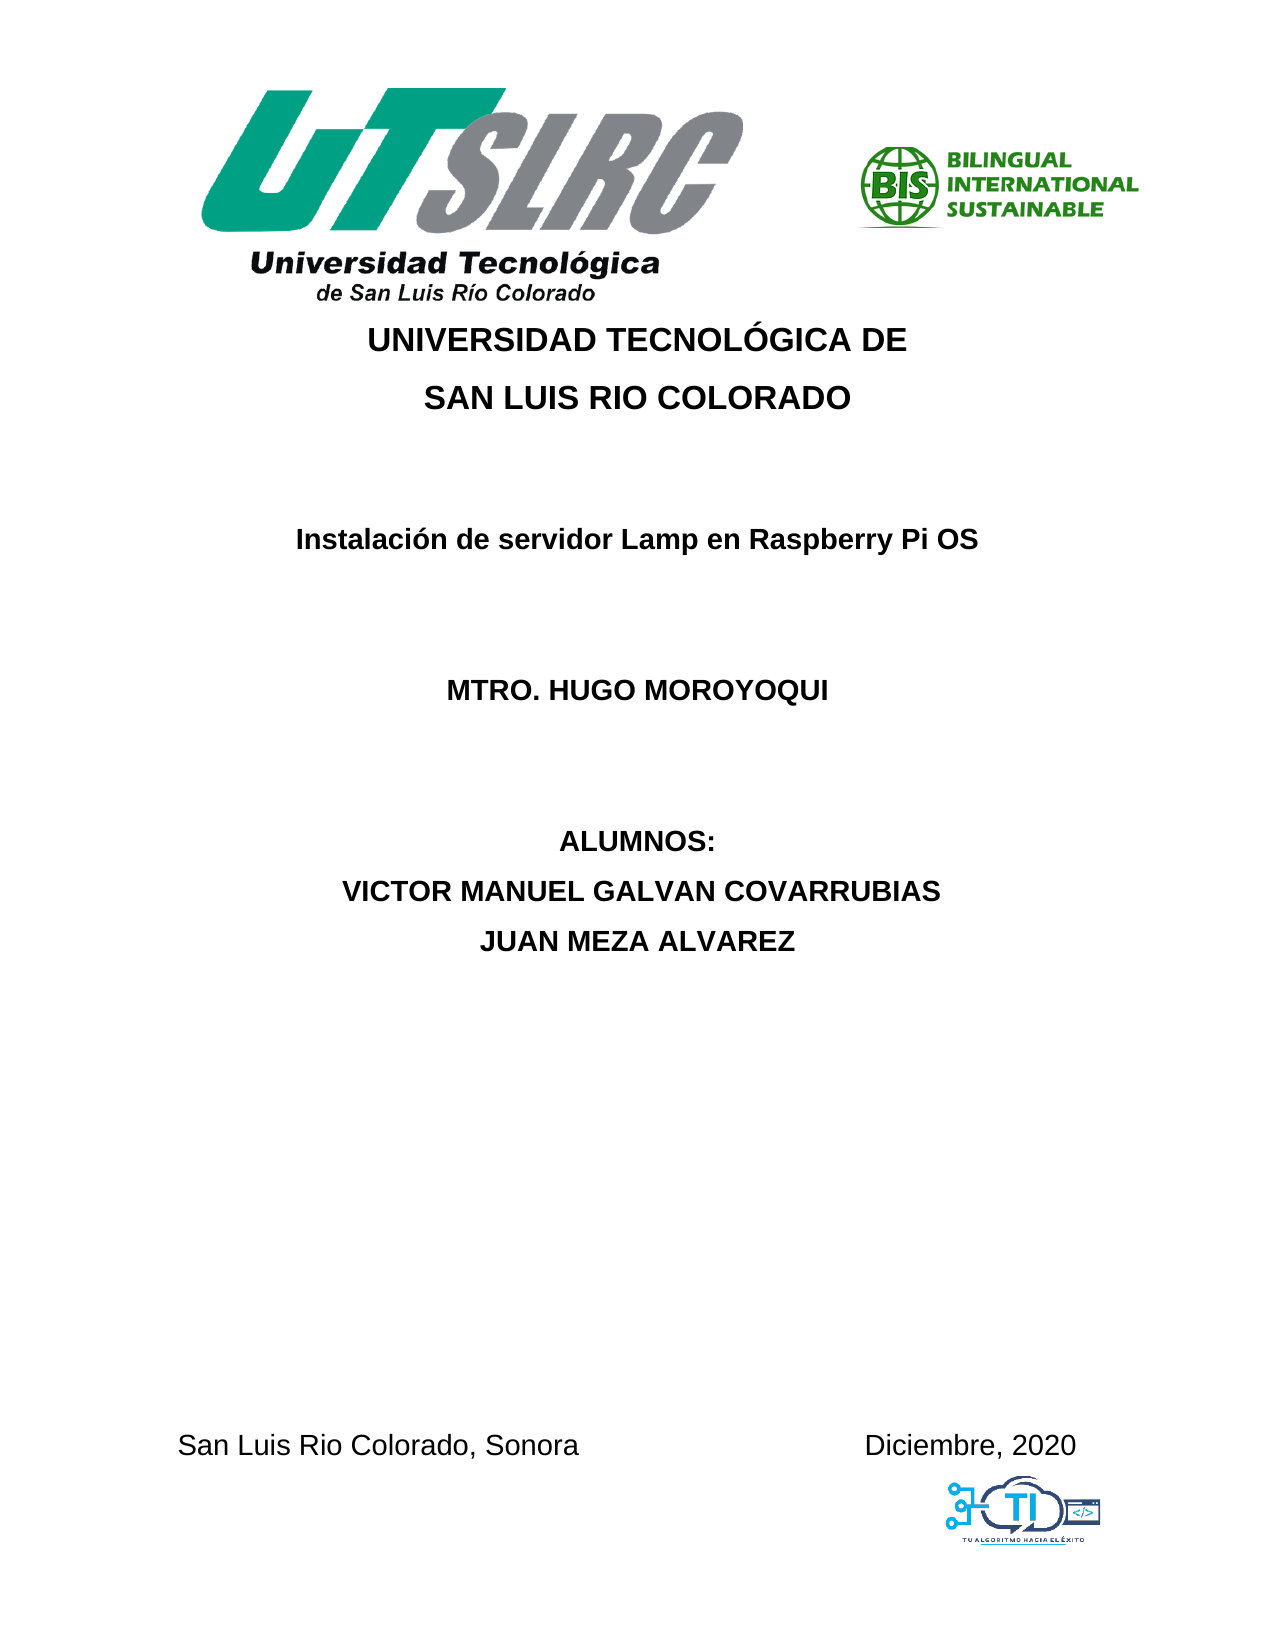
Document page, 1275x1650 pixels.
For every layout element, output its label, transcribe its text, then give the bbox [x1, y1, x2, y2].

text SAN LUIS RIO COLORADO [177, 378, 1098, 416]
picture [201, 88, 743, 301]
text San Luis Rio Colorado, Sonora Diciembre, 2020 [177, 1427, 1098, 1461]
text JUAN MEZA ALVAREZ [177, 924, 1098, 958]
picture [945, 1476, 1101, 1545]
text UNIVERSIDAD TECNOLÓGICA DE [177, 320, 1098, 359]
picture [833, 147, 1141, 228]
text MTRO. HUGO MOROYOQUI [177, 673, 1098, 706]
text VICTOR MANUEL GALVAN COVARRUBIAS [177, 874, 1098, 908]
text Instalación de servidor Lamp en Raspberry Pi OS [177, 522, 1098, 555]
text ALUMNOS: [177, 824, 1098, 857]
